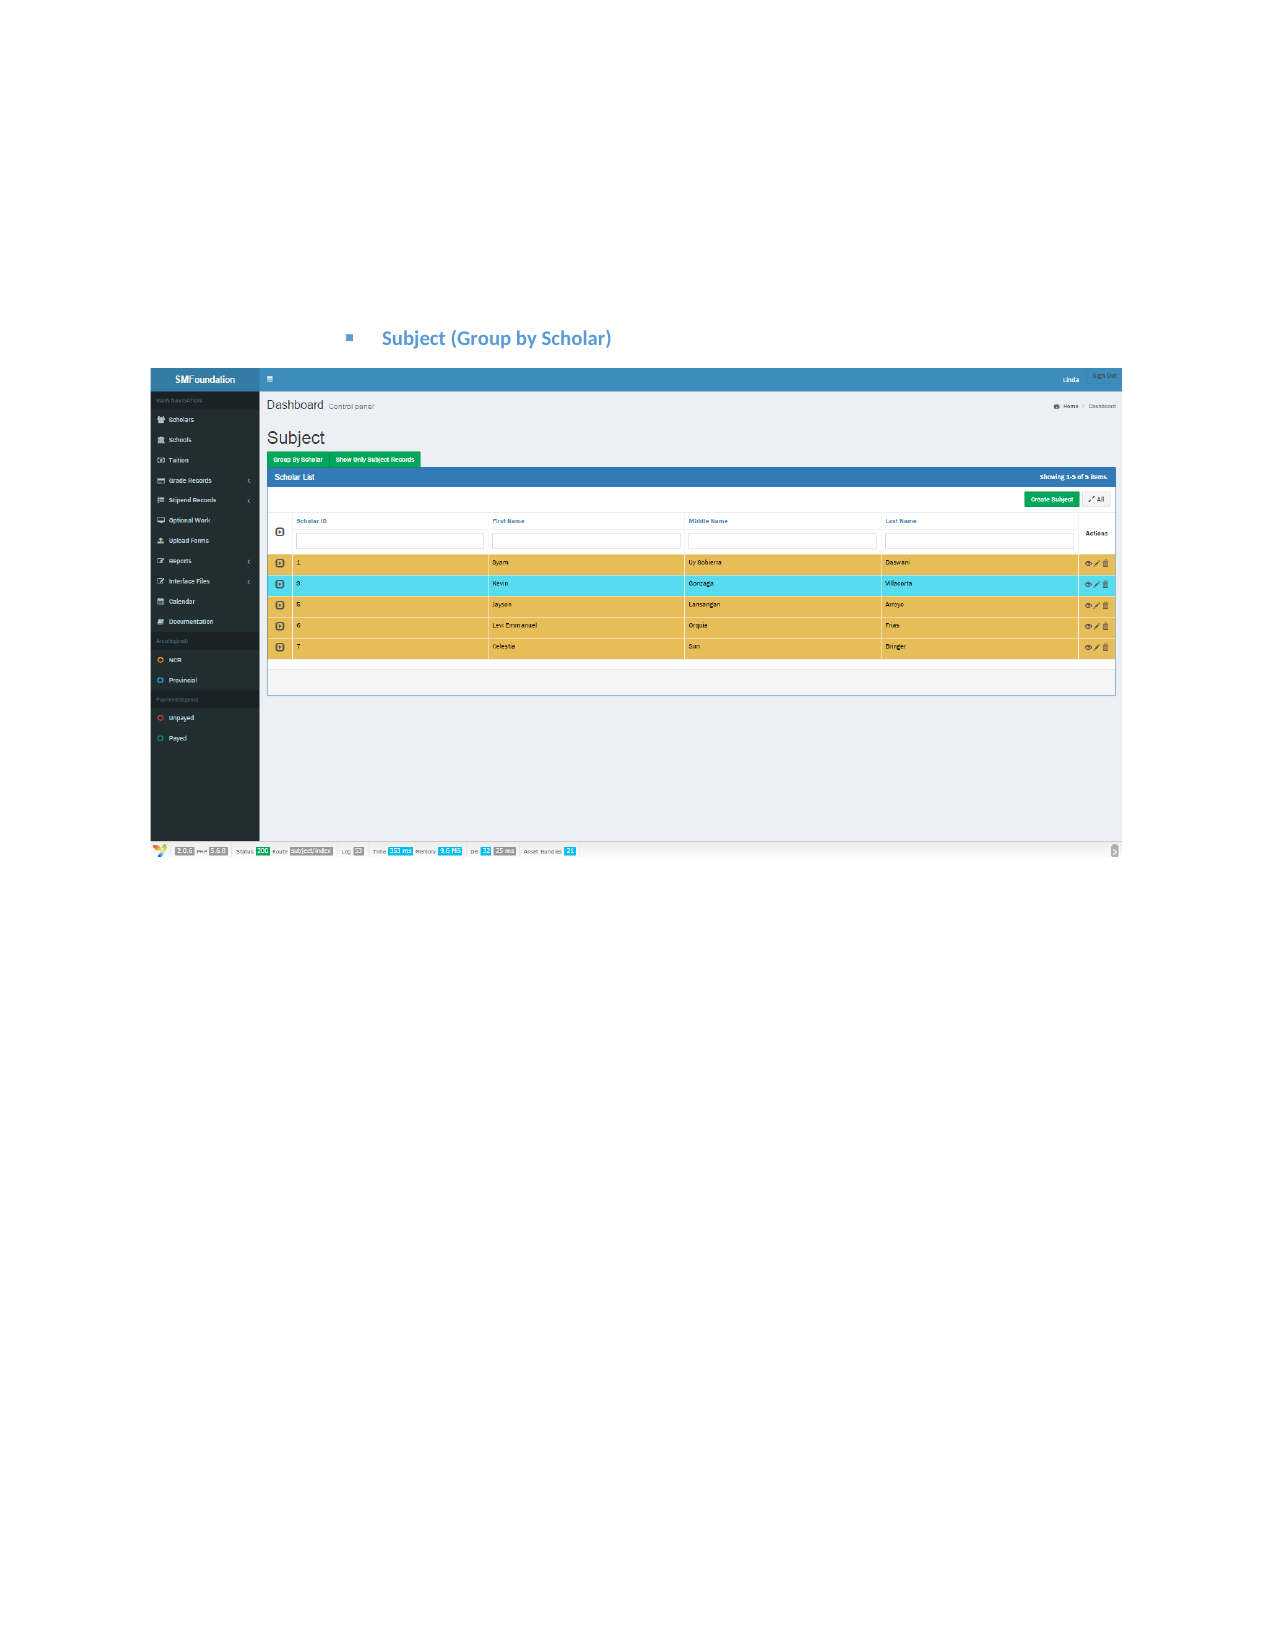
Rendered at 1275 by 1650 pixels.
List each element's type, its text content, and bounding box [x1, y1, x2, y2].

list Subject (Group by Scholar) [344, 325, 1125, 350]
picture [150, 368, 1122, 856]
